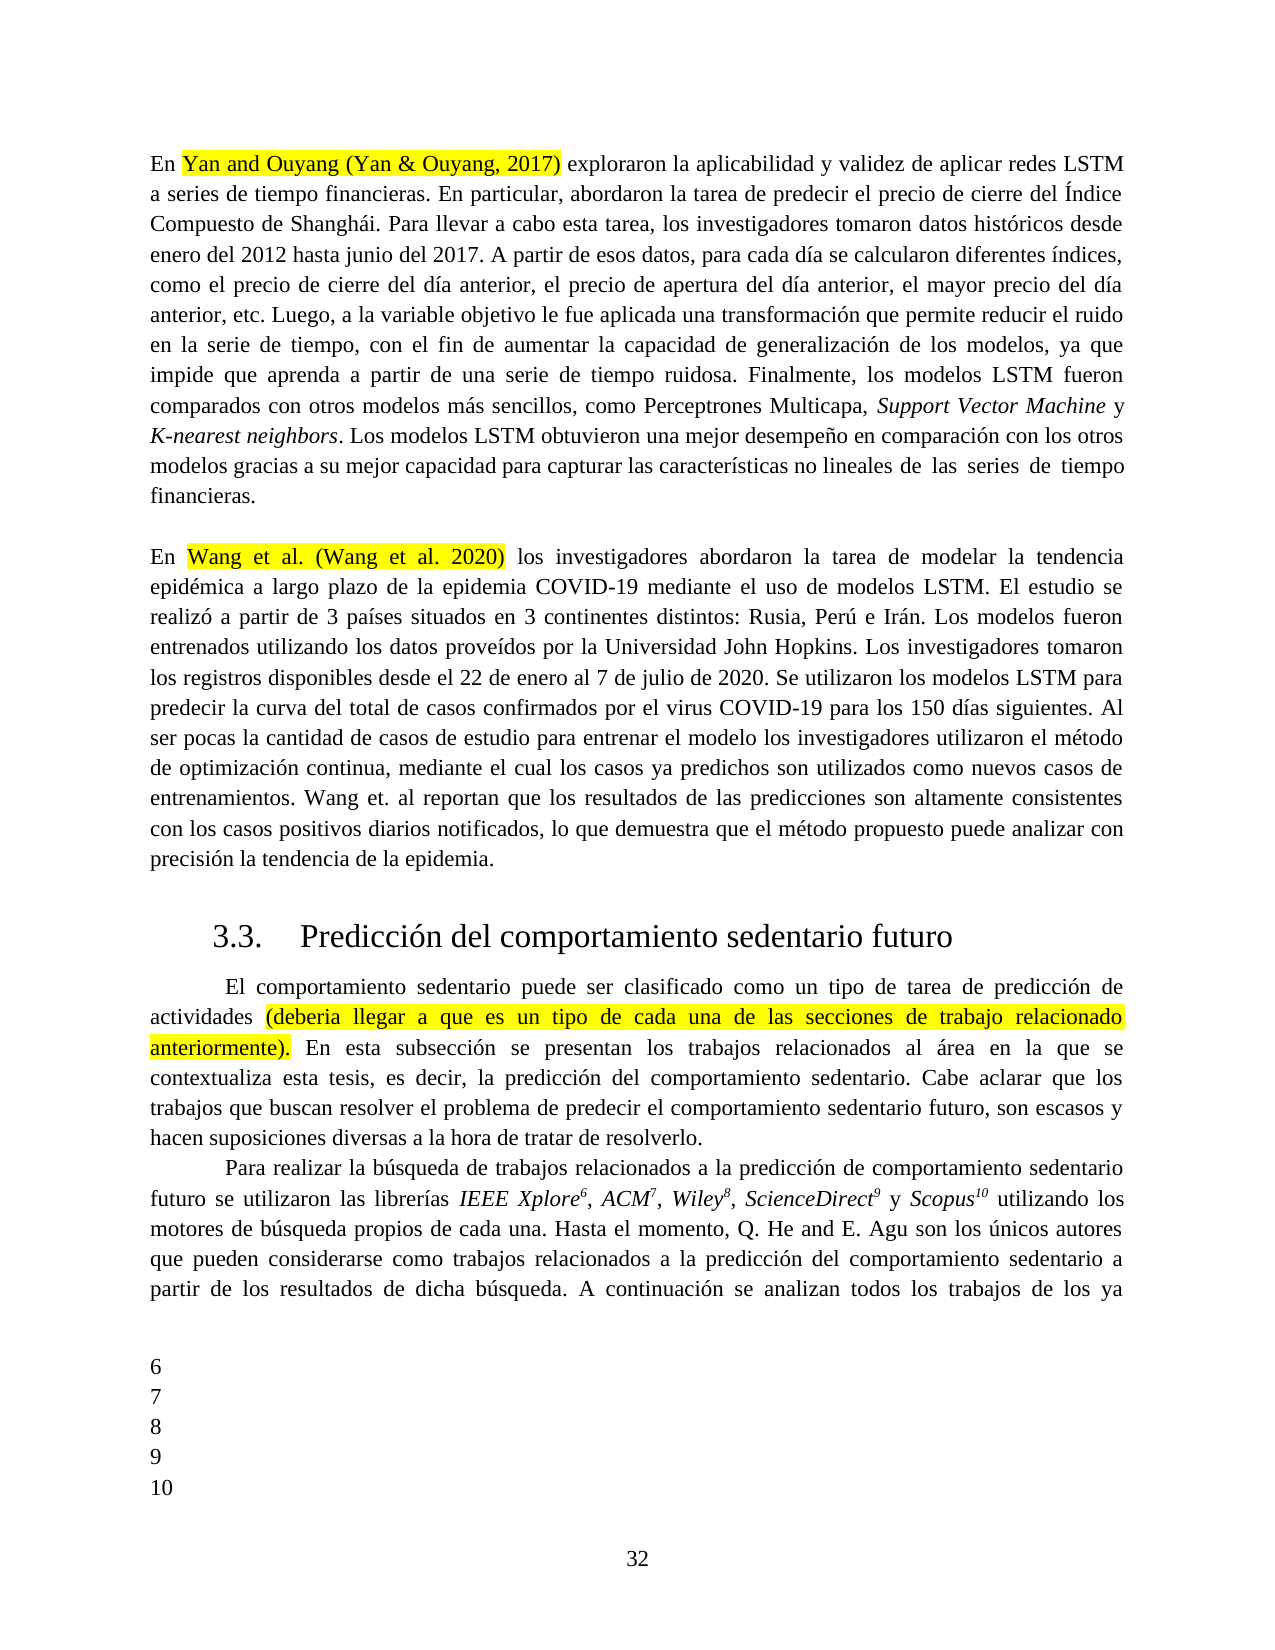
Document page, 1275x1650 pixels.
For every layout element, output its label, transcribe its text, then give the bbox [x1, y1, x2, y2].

subtitle Predicción del comportamiento sedentario futuro [262, 917, 1125, 955]
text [150, 1154, 1125, 1302]
text El comportamiento sedentario puede ser clasificado como un tipo de tarea de predicción de actividades (deberia llegar a que es un tipo de cada una de las secciones de trabajo relacionado anteriormente). En esta subsección se presentan los trabajos relacionados al área en la que se contextualiza esta tesis, es decir, la predicción del comportamiento sedentario. Cabe aclarar que los trabajos que buscan resolver el problema de predecir el comportamiento sedentario futuro, son escasos y hacen suposiciones diversas a la hora de tratar de resolverlo. [150, 973, 1125, 1151]
text En Yan and Ouyang (Yan & Ouyang, 2017) exploraron la aplicabilidad y validez de aplicar redes LSTM a series de tiempo financieras. En particular, abordaron la tarea de predecir el precio de cierre del Índice Compuesto de Shanghái. Para llevar a cabo esta tarea, los investigadores tomaron datos históricos desde enero del 2012 hasta junio del 2017. A partir de esos datos, para cada día se calcularon diferentes índices, como el precio de cierre del día anterior, el precio de apertura del día anterior, el mayor precio del día anterior, etc. Luego, a la variable objetivo le fue aplicada una transformación que permite reducir el ruido en la serie de tiempo, con el fin de aumentar la capacidad de generalización de los modelos, ya que impide que aprenda a partir de una serie de tiempo ruidosa. Finalmente, los modelos LSTM fueron comparados con otros modelos más sencillos, como Perceptrones Multicapa, Support Vector Machine y K-nearest neighbors. Los modelos LSTM obtuvieron una mejor desempeño en comparación con los otros modelos gracias a su mejor capacidad para capturar las características no lineales de las series de tiempo financieras. [150, 150, 1125, 509]
text En Wang et al. (Wang et al. 2020) los investigadores abordaron la tarea de modelar la tendencia epidémica a largo plazo de la epidemia COVID-19 mediante el uso de modelos LSTM. El estudio se realizó a partir de 3 países situados en 3 continentes distintos: Rusia, Perú e Irán. Los modelos fueron entrenados utilizando los datos proveídos por la Universidad John Hopkins. Los investigadores tomaron los registros disponibles desde el 22 de enero al 7 de julio de 2020. Se utilizaron los modelos LSTM para predecir la curva del total de casos confirmados por el virus COVID-19 para los 150 días siguientes. Al ser pocas la cantidad de casos de estudio para entrenar el modelo los investigadores utilizaron el método de optimización continua, mediante el cual los casos ya predichos son utilizados como nuevos casos de entrenamientos. Wang et. al reportan que los resultados de las predicciones son altamente consistentes con los casos positivos diarios notificados, lo que demuestra que el método propuesto puede analizar con precisión la tendencia de la epidemia. [150, 543, 1125, 871]
